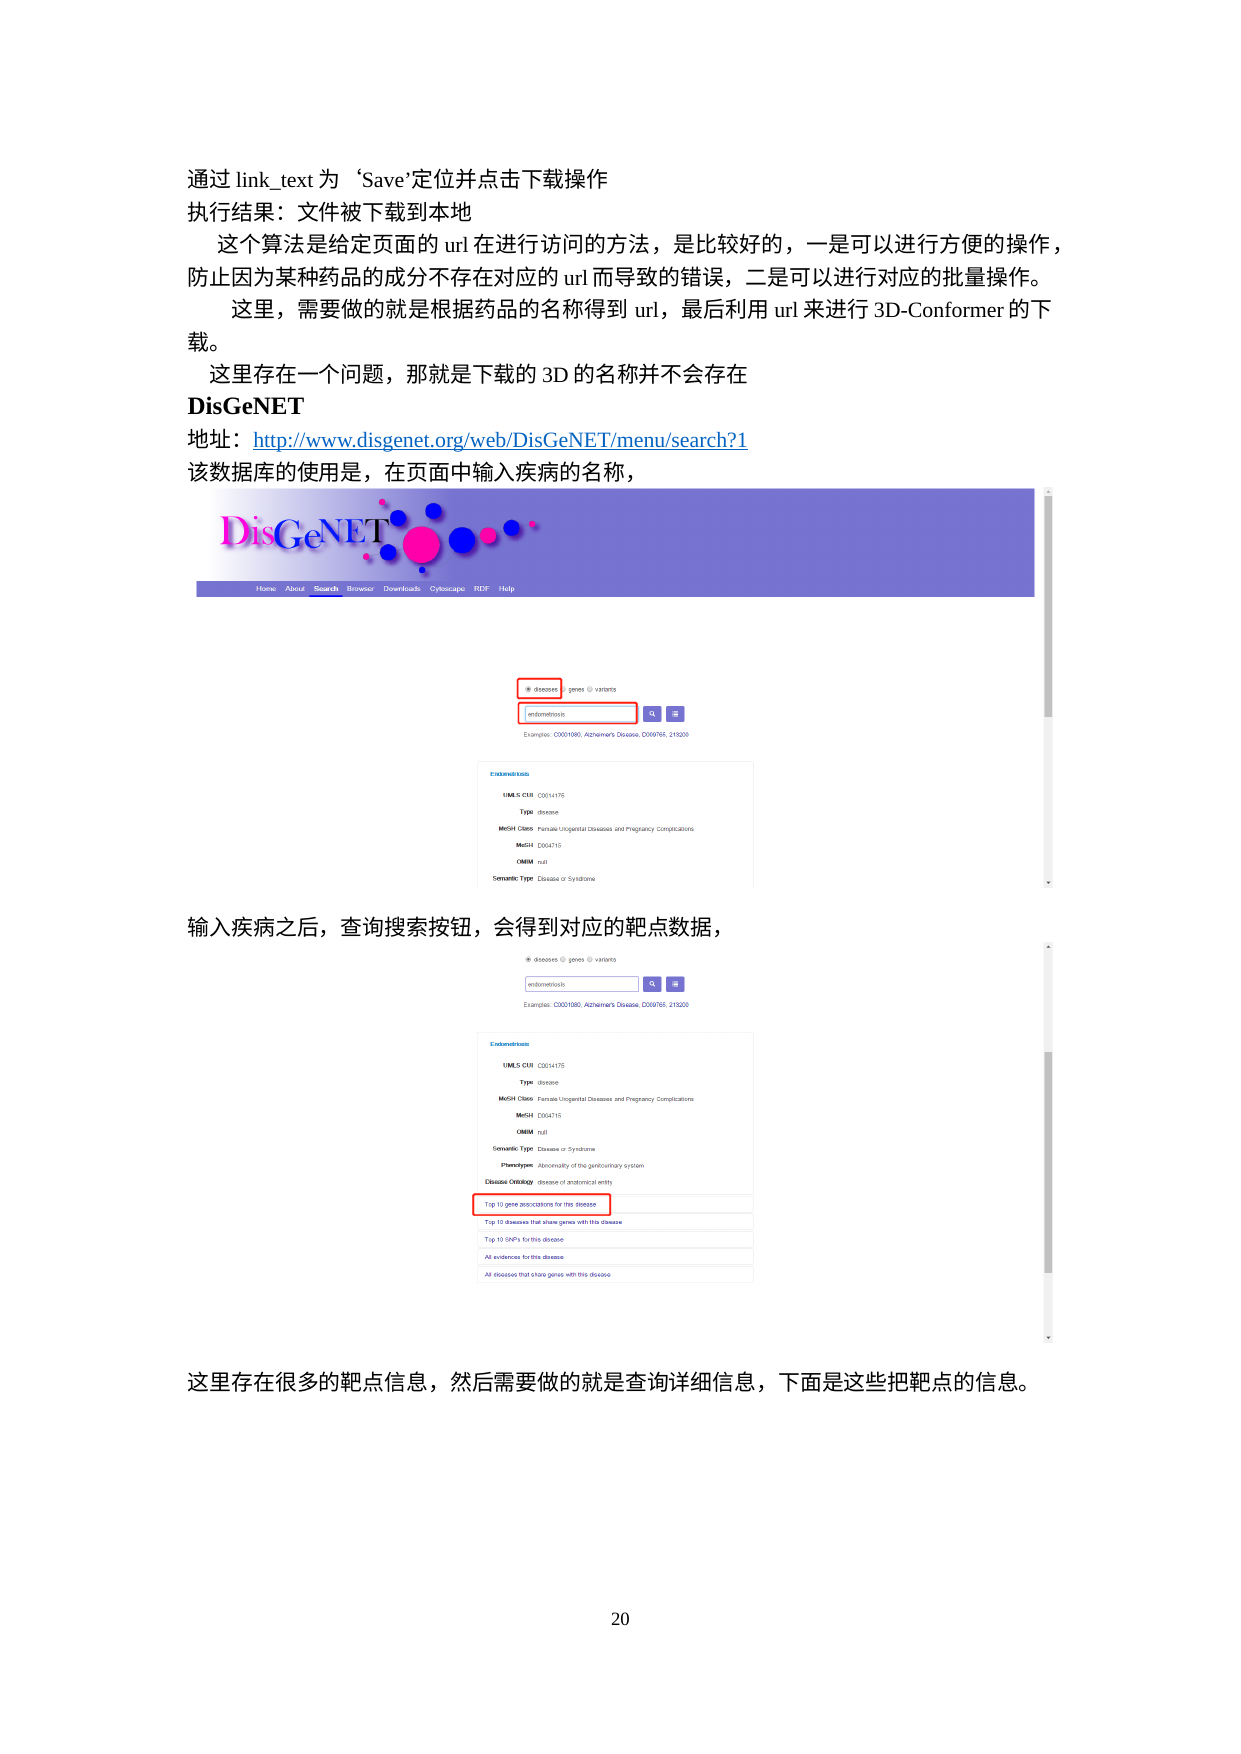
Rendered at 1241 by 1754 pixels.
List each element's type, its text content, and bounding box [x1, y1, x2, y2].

subtitle DisGeNET [187, 389, 1053, 422]
text 地址：http://www.disgenet.org/web/DisGeNET/menu/search?1 [187, 422, 1053, 454]
text 该数据库的使用是，在页面中输入疾病的名称， [187, 454, 1053, 487]
picture [187, 942, 1053, 1343]
text 这里，需要做的就是根据药品的名称得到url，最后利用url来进行3D-Conformer的下载。 [187, 292, 1053, 357]
text 输入疾病之后，查询搜索按钮，会得到对应的靶点数据， [187, 909, 1053, 942]
text 这个算法是给定页面的url在进行访问的方法，是比较好的，一是可以进行方便的操作，防止因为某种药品的成分不存在对应的url而导致的错误，二是可以进行对应的批量操作。 [187, 227, 1053, 292]
text 执行结果：文件被下载到本地 [187, 194, 1053, 227]
picture [187, 487, 1053, 888]
text 这里存在很多的靶点信息，然后需要做的就是查询详细信息，下面是这些把靶点的信息。 [187, 1364, 1053, 1397]
text 通过link_text为‘Save’定位并点击下载操作 [187, 162, 1053, 194]
text 这里存在一个问题，那就是下载的3D的名称并不会存在 [187, 357, 1053, 389]
